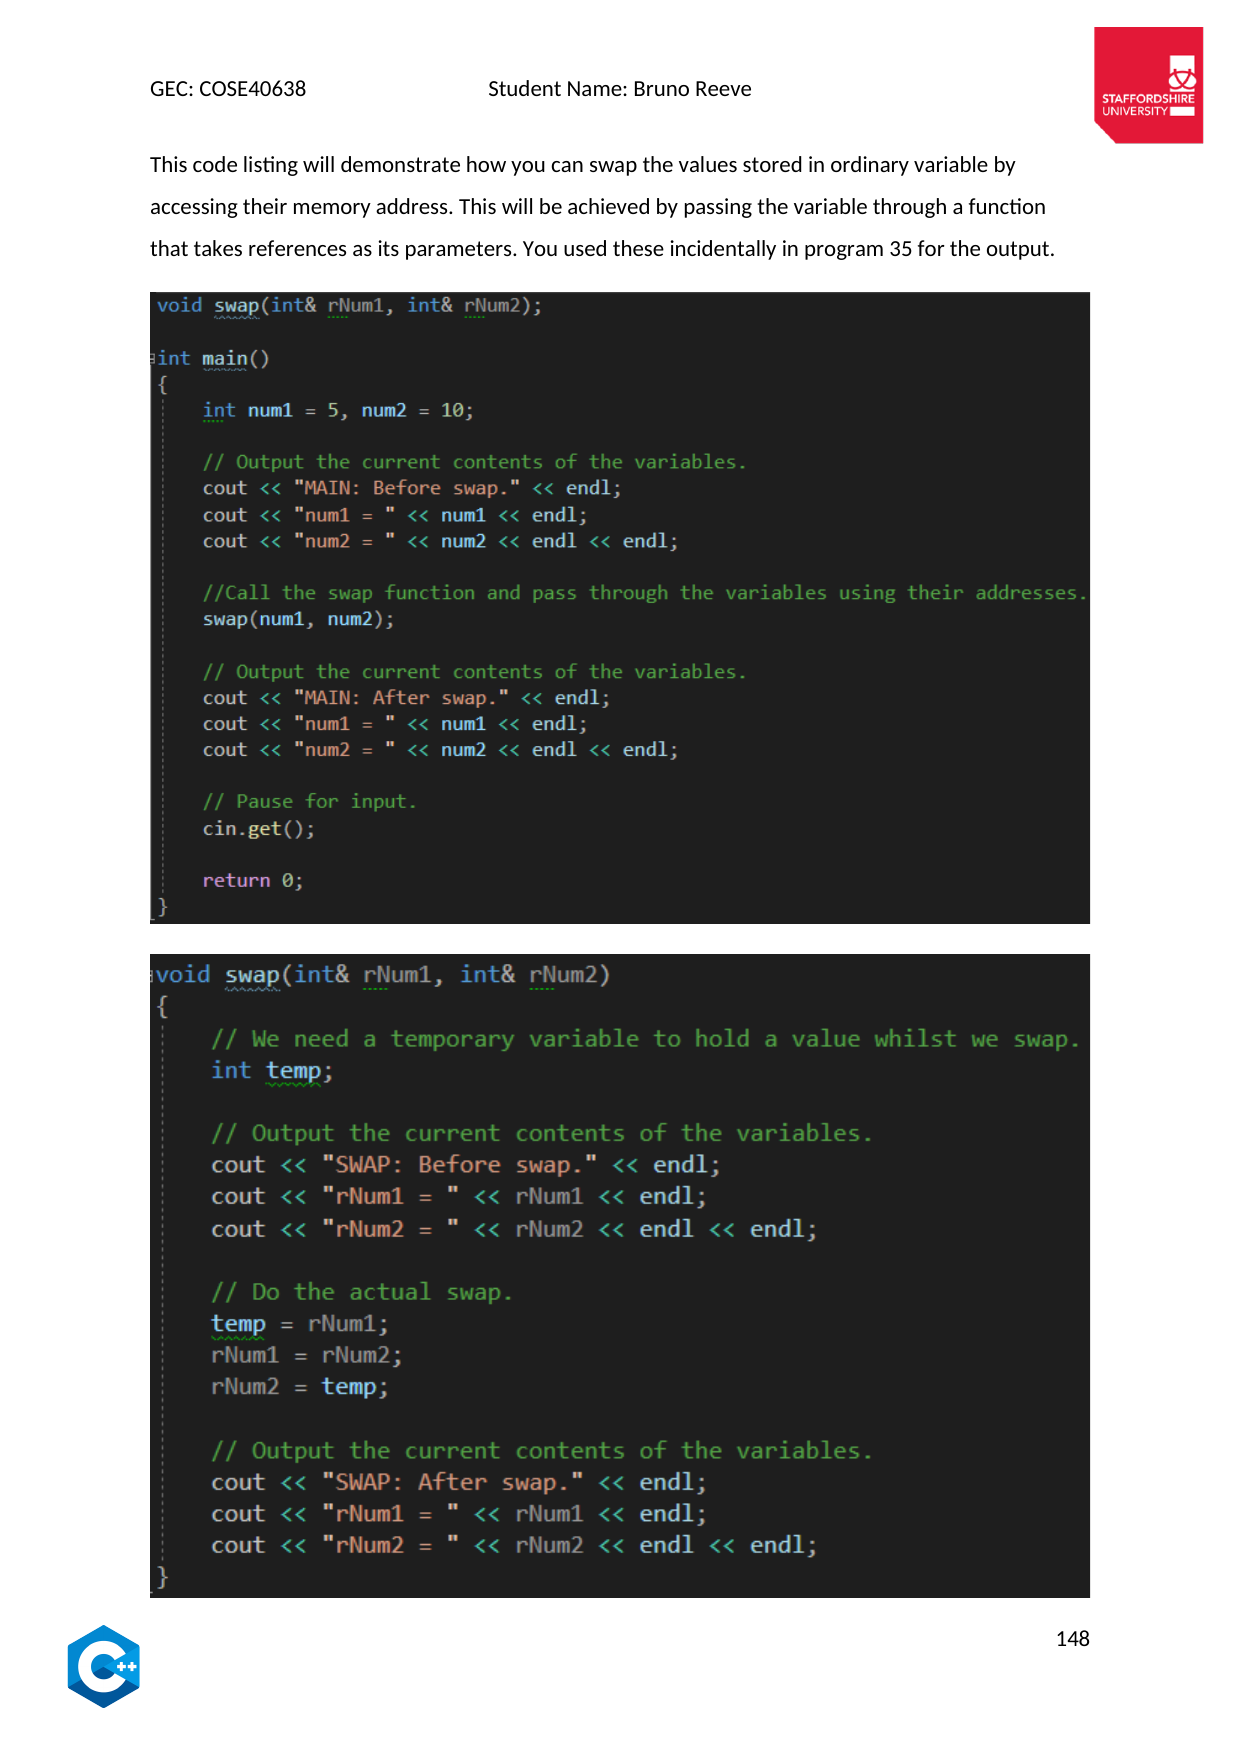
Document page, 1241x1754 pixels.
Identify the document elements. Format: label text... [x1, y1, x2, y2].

picture [1088, 27, 1209, 148]
picture [150, 292, 1091, 924]
picture [150, 954, 1091, 1598]
picture [53, 1625, 150, 1708]
text This code listing will demonstrate how you can swap the values stored in ordinary variable by accessing their memory address. This will be achieved by passing the variable through a function that takes references as its parameters. You used these incidentally in program 35 for the output. [150, 150, 1090, 262]
